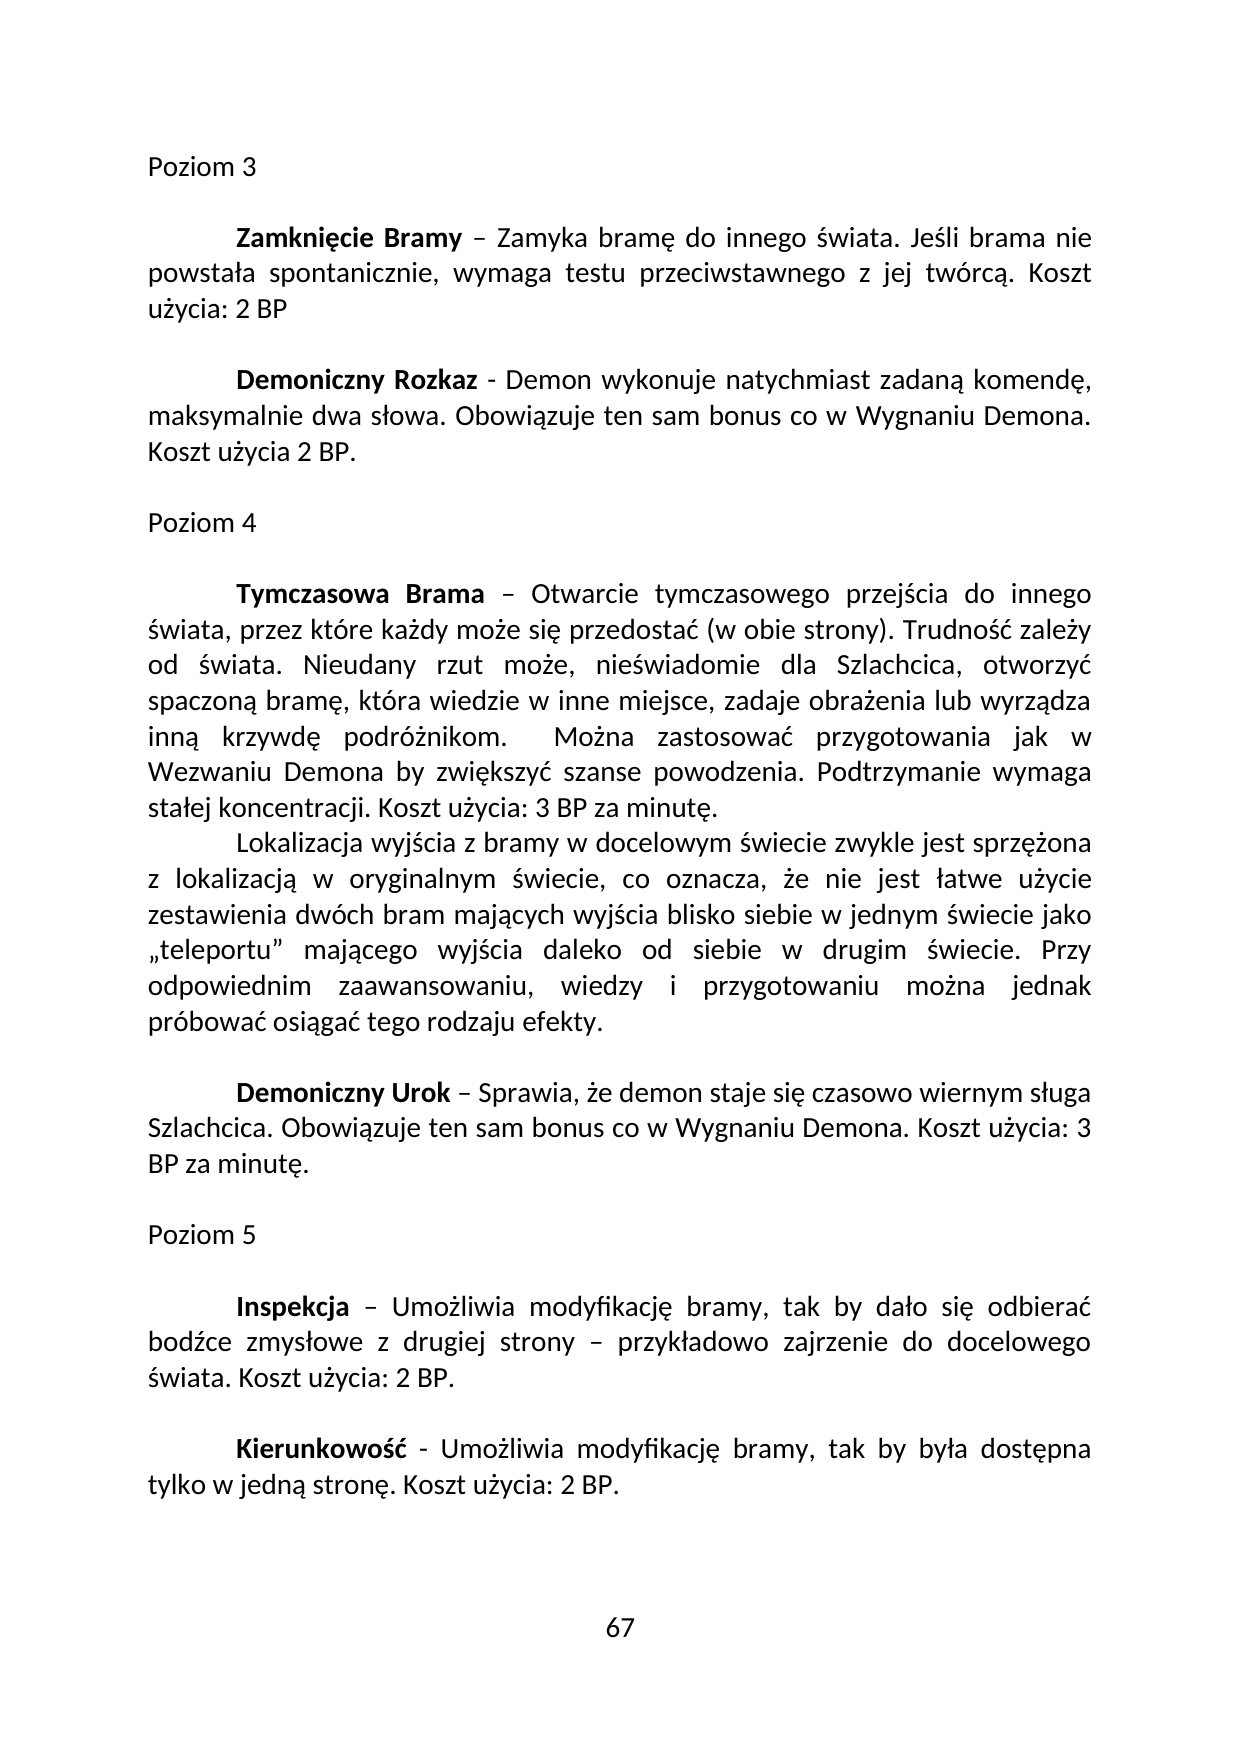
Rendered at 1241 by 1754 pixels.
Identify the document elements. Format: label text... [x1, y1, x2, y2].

text Demoniczny Urok – Sprawia, że demon staje się czasowo wiernym sługa Szlachcica. Obowiązuje ten sam bonus co w Wygnaniu Demona. Koszt użycia: 3 BP za minutę. [148, 1074, 1093, 1181]
text Tymczasowa Brama – Otwarcie tymczasowego przejścia do innego świata, przez które każdy może się przedostać (w obie strony). Trudność zależy od świata. Nieudany rzut może, nieświadomie dla Szlachcica, otworzyć spaczoną bramę, która wiedzie w inne miejsce, zadaje obrażenia lub wyrządza inną krzywdę podróżnikom. Można zastosować przygotowania jak w Wezwaniu Demona by zwiększyć szanse powodzenia. Podtrzymanie wymaga stałej koncentracji. Koszt użycia: 3 BP za minutę. [148, 575, 1093, 824]
text Demoniczny Rozkaz - Demon wykonuje natychmiast zadaną komendę, maksymalnie dwa słowa. Obowiązuje ten sam bonus co w Wygnaniu Demona. Koszt użycia 2 BP. [148, 361, 1093, 468]
text Inspekcja – Umożliwia modyfikację bramy, tak by dało się odbierać bodźce zmysłowe z drugiej strony – przykładowo zajrzenie do docelowego świata. Koszt użycia: 2 BP. [148, 1288, 1093, 1394]
text Poziom 5 [148, 1216, 1093, 1252]
text Zamknięcie Bramy – Zamyka bramę do innego świata. Jeśli brama nie powstała spontanicznie, wymaga testu przeciwstawnego z jej twórcą. Koszt użycia: 2 BP [148, 219, 1093, 326]
text Lokalizacja wyjścia z bramy w docelowym świecie zwykle jest sprzężona z lokalizacją w oryginalnym świecie, co oznacza, że nie jest łatwe użycie zestawienia dwóch bram mających wyjścia blisko siebie w jednym świecie jako „teleportu” mającego wyjścia daleko od siebie w drugim świecie. Przy odpowiednim zaawansowaniu, wiedzy i przygotowaniu można jednak próbować osiągać tego rodzaju efekty. [148, 824, 1093, 1038]
text Poziom 3 [148, 148, 1093, 183]
text Poziom 4 [148, 504, 1093, 539]
text Kierunkowość - Umożliwia modyfikację bramy, tak by była dostępna tylko w jedną stronę. Koszt użycia: 2 BP. [148, 1430, 1093, 1501]
